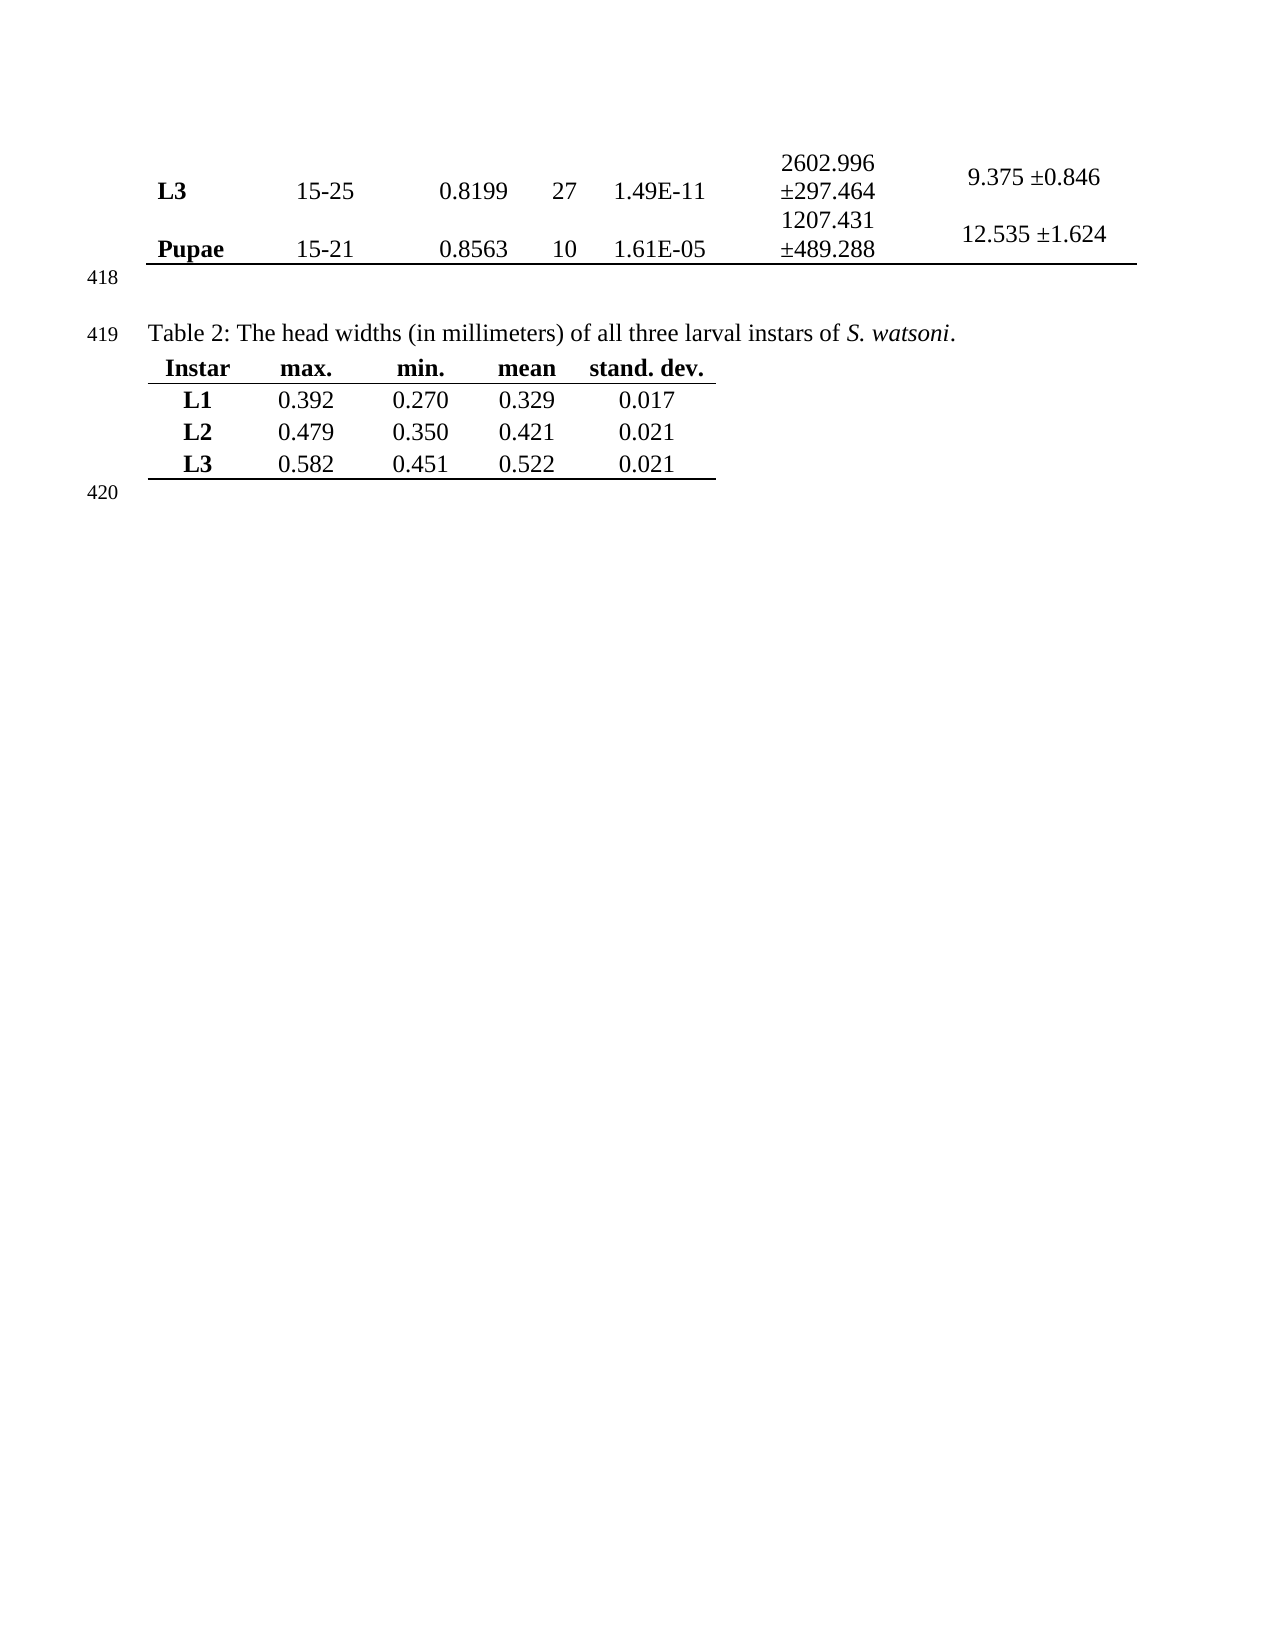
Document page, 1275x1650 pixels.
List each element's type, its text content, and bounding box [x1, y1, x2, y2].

table_cell 0.582 [248, 445, 364, 478]
table_cell 0.350 [364, 414, 477, 445]
table_header max. [248, 352, 364, 383]
table_cell L3 [146, 148, 237, 205]
table_cell 1.49E-11 [594, 148, 725, 205]
table_cell 1.61E-05 [594, 205, 725, 263]
table_cell 2602.996 ±297.464 [725, 148, 931, 205]
table_cell 10 [534, 205, 594, 263]
table_cell L3 [148, 445, 248, 478]
table_cell 0.522 [477, 445, 577, 478]
table_cell 0.392 [248, 384, 364, 414]
table_cell 9.375 ±0.846 [931, 148, 1137, 205]
table_cell 15-21 [237, 205, 413, 263]
table_header min. [364, 352, 477, 383]
table_cell 15-25 [237, 148, 413, 205]
table_header mean [477, 352, 577, 383]
table_cell 0.8563 [413, 205, 534, 263]
table_cell 0.451 [364, 445, 477, 478]
table_cell L2 [148, 414, 248, 445]
table_cell 12.535 ±1.624 [931, 205, 1137, 263]
table_cell 0.021 [577, 414, 716, 445]
table_cell 27 [534, 148, 594, 205]
table_header Instar [148, 352, 248, 383]
table_cell 0.017 [577, 384, 716, 414]
table_cell 0.021 [577, 445, 716, 478]
table_cell 1207.431 ±489.288 [725, 205, 931, 263]
table_cell 0.8199 [413, 148, 534, 205]
table_cell 0.421 [477, 414, 577, 445]
table_header stand. dev. [577, 352, 716, 383]
text Table 2: The head widths (in millimeters) of all three larval instars of S. watsoni. [148, 318, 1127, 347]
table_cell 0.329 [477, 384, 577, 414]
table_cell 0.479 [248, 414, 364, 445]
table_cell L1 [148, 384, 248, 414]
table_cell 0.270 [364, 384, 477, 414]
table_cell Pupae [146, 205, 237, 263]
